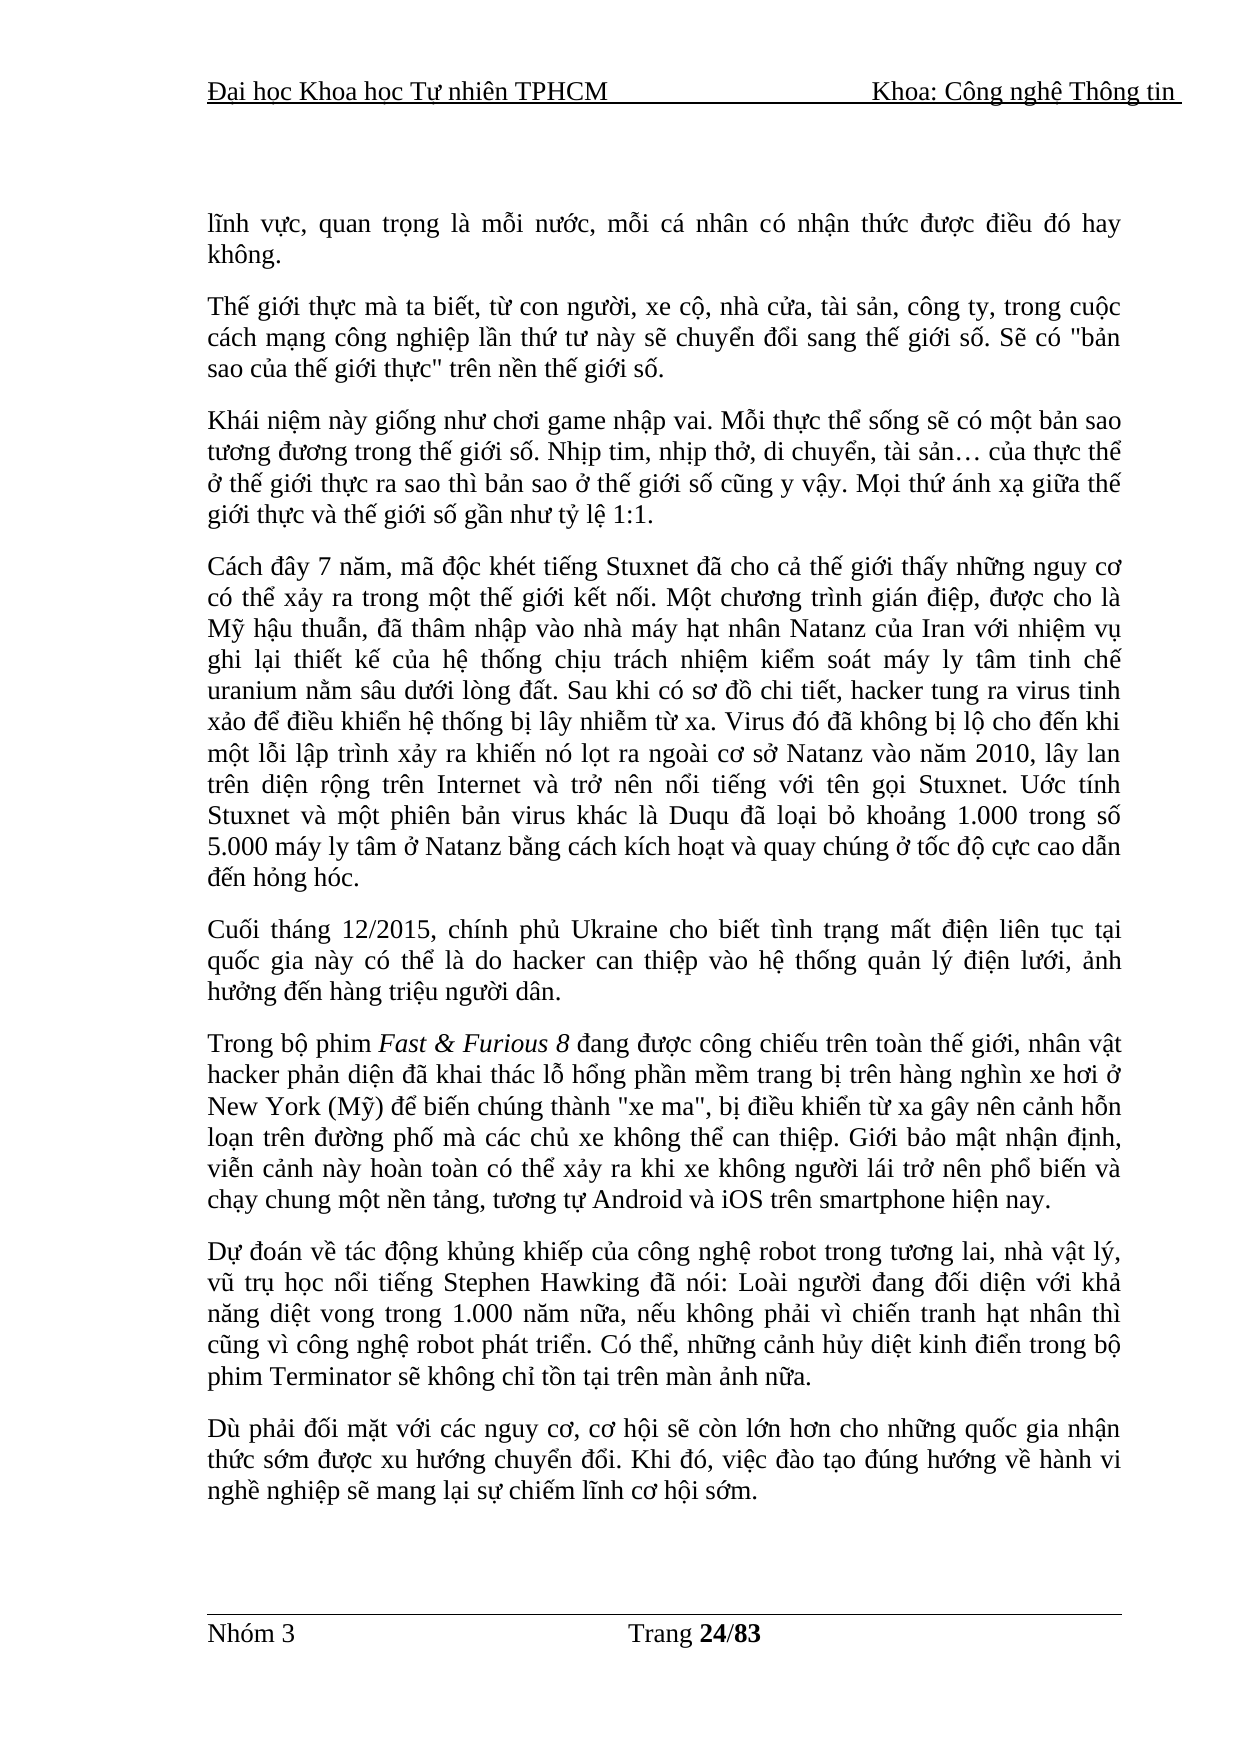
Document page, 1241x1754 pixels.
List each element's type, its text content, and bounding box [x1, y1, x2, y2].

text Thế giới thực mà ta biết, từ con người, xe cộ, nhà cửa, tài sản, công ty, trong cuộc cách mạng công nghiệp lần thứ tư này sẽ chuyển đổi sang thế giới số. Sẽ có "bản sao của thế giới thực" trên nền thế giới số. [207, 290, 1122, 383]
text Cách đây 7 năm, mã độc khét tiếng Stuxnet đã cho cả thế giới thấy những nguy cơ có thể xảy ra trong một thế giới kết nối. Một chương trình gián điệp, được cho là Mỹ hậu thuẫn, đã thâm nhập vào nhà máy hạt nhân Natanz của Iran với nhiệm vụ ghi lại thiết kế của hệ thống chịu trách nhiệm kiểm soát máy ly tâm tinh chế uranium nằm sâu dưới lòng đất. Sau khi có sơ đồ chi tiết, hacker tung ra virus tinh xảo để điều khiển hệ thống bị lây nhiễm từ xa. Virus đó đã không bị lộ cho đến khi một lỗi lập trình xảy ra khiến nó lọt ra ngoài cơ sở Natanz vào năm 2010, lây lan trên diện rộng trên Internet và trở nên nổi tiếng với tên gọi Stuxnet. Uớc tính Stuxnet và một phiên bản virus khác là Duqu đã loại bỏ khoảng 1.000 trong số 5.000 máy ly tâm ở Natanz bằng cách kích hoạt và quay chúng ở tốc độ cực cao dẫn đến hỏng hóc. [207, 550, 1122, 892]
text Dù phải đối mặt với các nguy cơ, cơ hội sẽ còn lớn hơn cho những quốc gia nhận thức sớm được xu hướng chuyển đổi. Khi đó, việc đào tạo đúng hướng về hành vi nghề nghiệp sẽ mang lại sự chiếm lĩnh cơ hội sớm. [207, 1412, 1122, 1505]
text Khái niệm này giống như chơi game nhập vai. Mỗi thực thể sống sẽ có một bản sao tương đương trong thế giới số. Nhịp tim, nhịp thở, di chuyển, tài sản… của thực thể ở thế giới thực ra sao thì bản sao ở thế giới số cũng y vậy. Mọi thứ ánh xạ giữa thế giới thực và thế giới số gần như tỷ lệ 1:1. [207, 404, 1122, 529]
text Dự đoán về tác động khủng khiếp của công nghệ robot trong tương lai, nhà vật lý, vũ trụ học nổi tiếng Stephen Hawking đã nói: Loài người đang đối diện với khả năng diệt vong trong 1.000 năm nữa, nếu không phải vì chiến tranh hạt nhân thì cũng vì công nghệ robot phát triển. Có thể, những cảnh hủy diệt kinh điển trong bộ phim Terminator sẽ không chỉ tồn tại trên màn ảnh nữa. [207, 1235, 1122, 1391]
text Cuối tháng 12/2015, chính phủ Ukraine cho biết tình trạng mất điện liên tục tại quốc gia này có thể là do hacker can thiệp vào hệ thống quản lý điện lưới, ảnh hưởng đến hàng triệu người dân. [207, 913, 1122, 1007]
text Trong bộ phim Fast & Furious 8 đang được công chiếu trên toàn thế giới, nhân vật hacker phản diện đã khai thác lỗ hổng phần mềm trang bị trên hàng nghìn xe hơi ở New York (Mỹ) để biến chúng thành "xe ma", bị điều khiển từ xa gây nên cảnh hỗn loạn trên đường phố mà các chủ xe không thể can thiệp. Giới bảo mật nhận định, viễn cảnh này hoàn toàn có thể xảy ra khi xe không người lái trở nên phổ biến và chạy chung một nền tảng, tương tự Android và iOS trên smartphone hiện nay. [207, 1027, 1122, 1214]
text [207, 207, 1122, 269]
